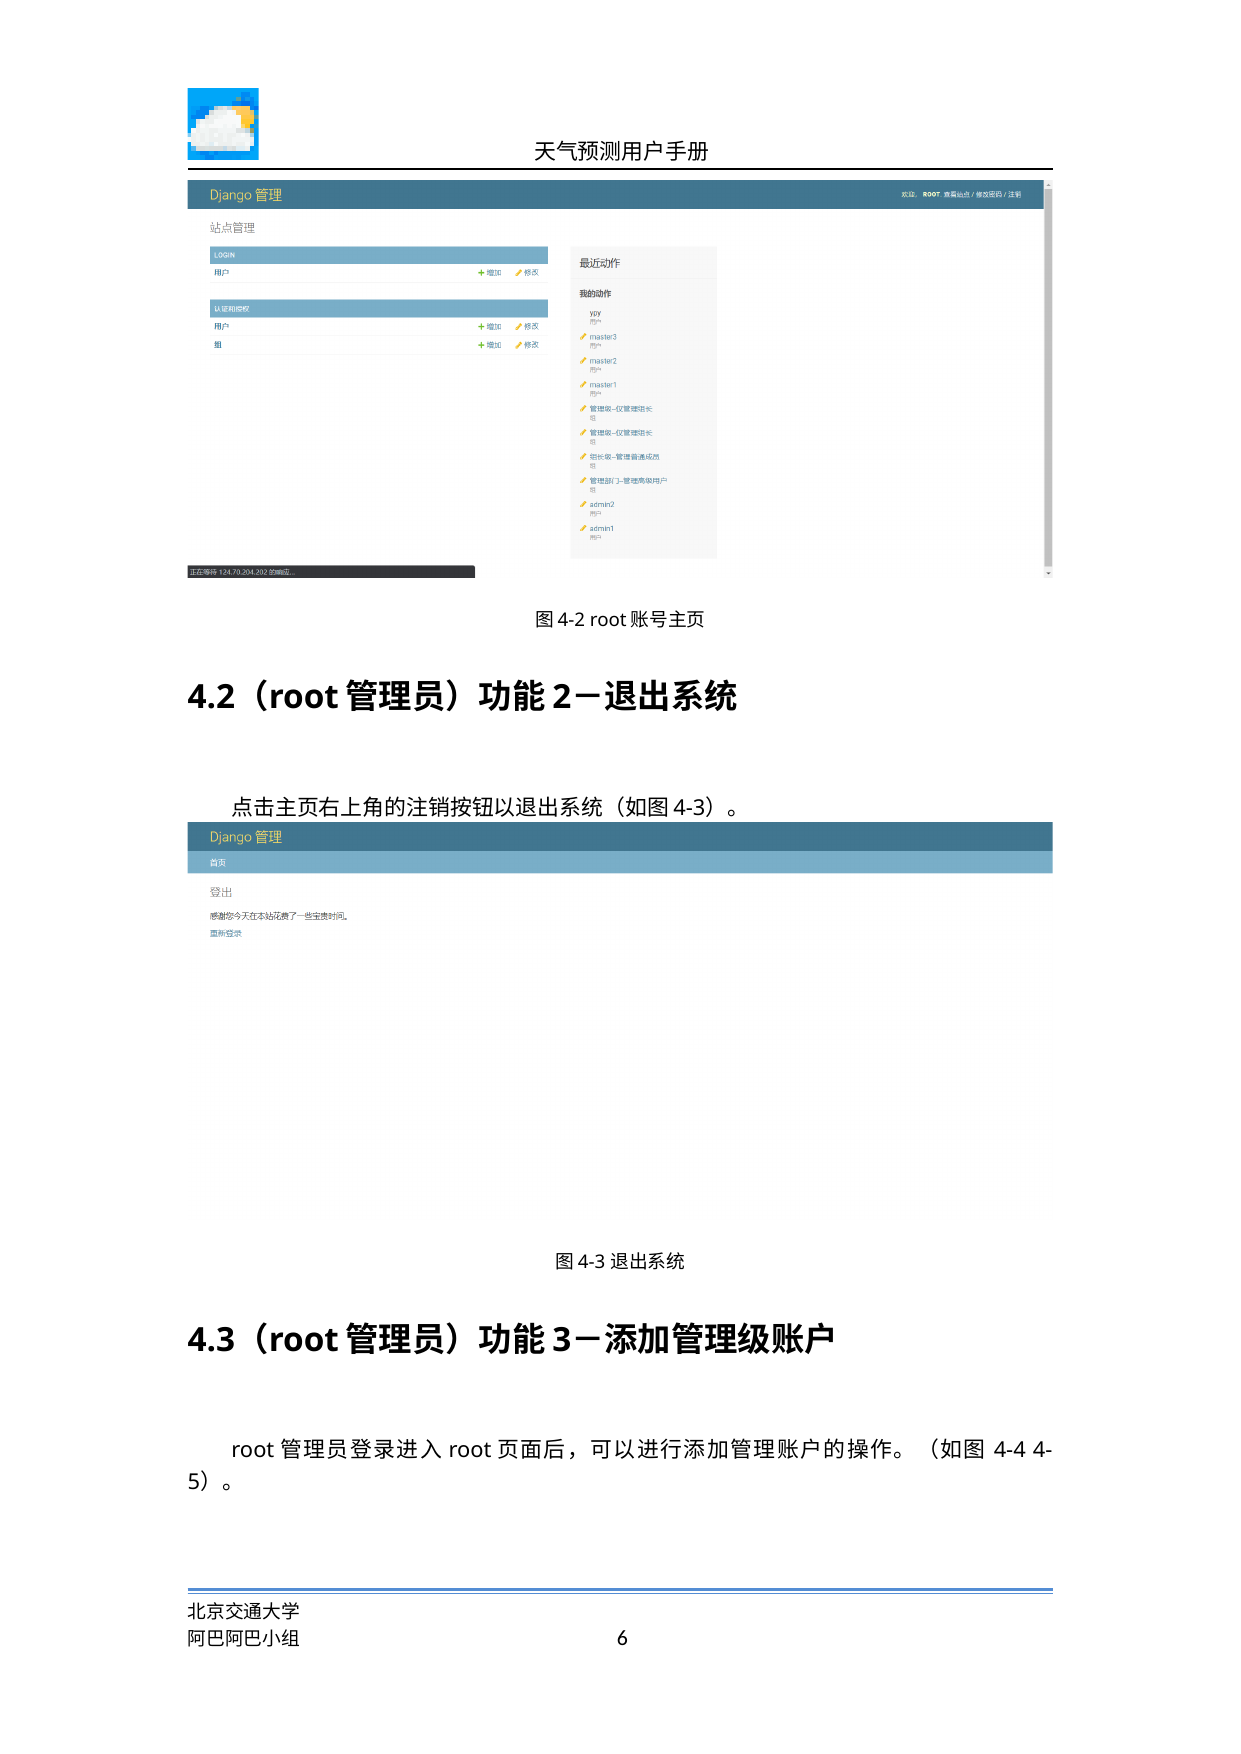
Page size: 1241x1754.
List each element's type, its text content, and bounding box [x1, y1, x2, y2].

text 图4-2 root账号主页 [187, 602, 1053, 635]
text root管理员登录进入root页面后，可以进行添加管理账户的操作。（如图4-4 4-5）。 [187, 1431, 1053, 1496]
subtitle 4.2（root管理员）功能2－退出系统 [187, 662, 1053, 727]
picture [187, 822, 1053, 1220]
picture [187, 180, 1053, 578]
picture [187, 93, 259, 160]
subtitle 4.3（root管理员）功能3－添加管理级账户 [187, 1304, 1053, 1369]
text 点击主页右上角的注销按钮以退出系统（如图4-3）。 [187, 789, 1053, 822]
text 图4-3 退出系统 [187, 1244, 1053, 1277]
